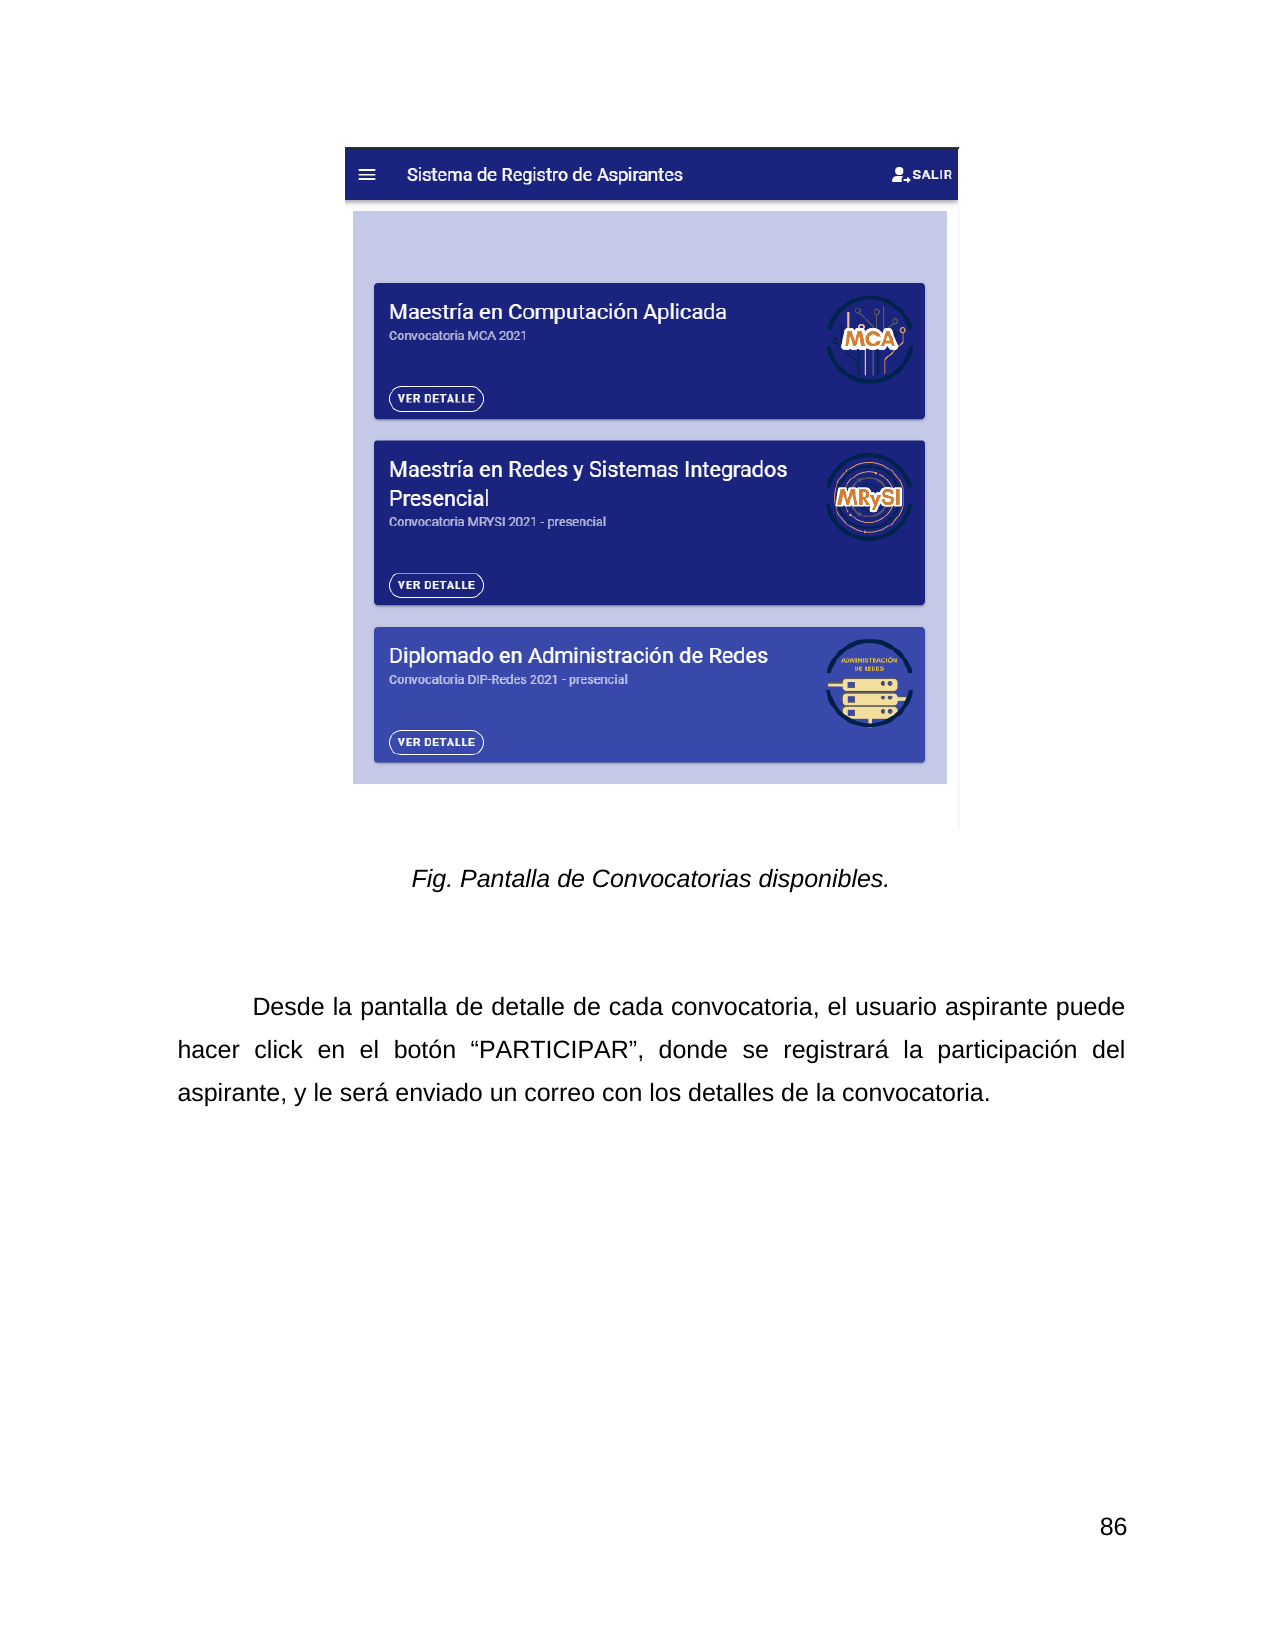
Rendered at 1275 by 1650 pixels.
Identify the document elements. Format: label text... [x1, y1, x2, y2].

picture [345, 147, 960, 829]
text Desde la pantalla de detalle de cada convocatoria, el usuario aspirante puede hacer click en el botón “PARTICIPAR”, donde se registrará la participación del aspirante, y le será enviado un correo con los detalles de la convocatoria. [177, 992, 1127, 1107]
text Fig. Pantalla de Convocatorias disponibles. [177, 864, 1127, 893]
